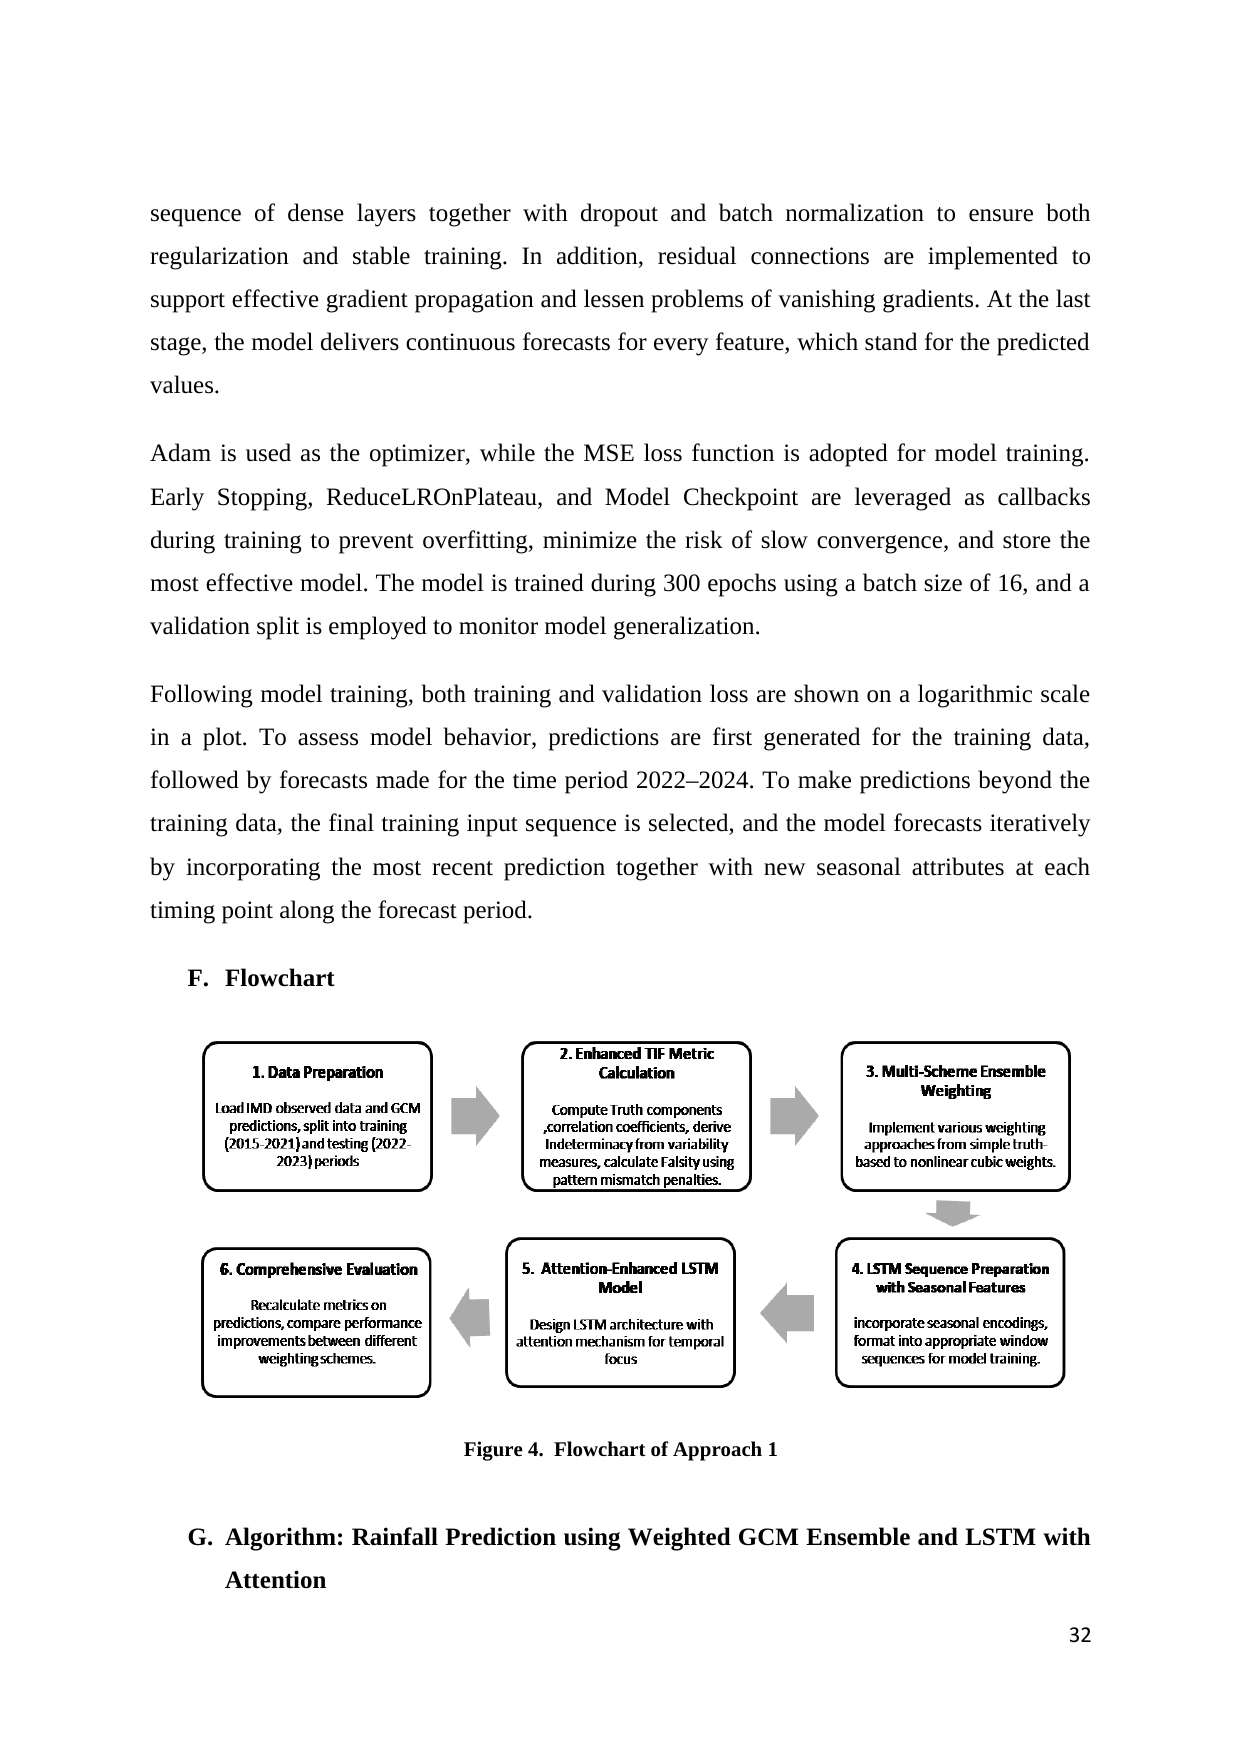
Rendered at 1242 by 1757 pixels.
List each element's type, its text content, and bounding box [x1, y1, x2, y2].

subtitle Algorithm: Rainfall Prediction using Weighted GCM Ensemble and LSTM with Attention [187, 1522, 1092, 1594]
text Adam is used as the optimizer, while the MSE loss function is adopted for model training. Early Stopping, ReduceLROnPlateau, and Model Checkpoint are leveraged as callbacks during training to prevent overfitting, minimize the risk of slow convergence, and store the most effective model. The model is trained during 300 epochs using a batch size of 16, and a validation split is employed to monitor model generalization. [150, 438, 1092, 640]
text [150, 198, 1092, 399]
picture [150, 1035, 1122, 1437]
text Figure 4. Flowchart of Approach 1 [150, 1437, 1092, 1461]
text Following model training, both training and validation loss are shown on a logarithmic scale in a plot. To assess model behavior, predictions are first generated for the training data, followed by forecasts made for the time period 2022–2024. To make predictions beyond the training data, the final training input sequence is selected, and the model forecasts iteratively by incorporating the most recent prediction together with new seasonal attributes at each timing point along the forecast period. [150, 679, 1092, 923]
subtitle Flowchart [187, 963, 1092, 992]
